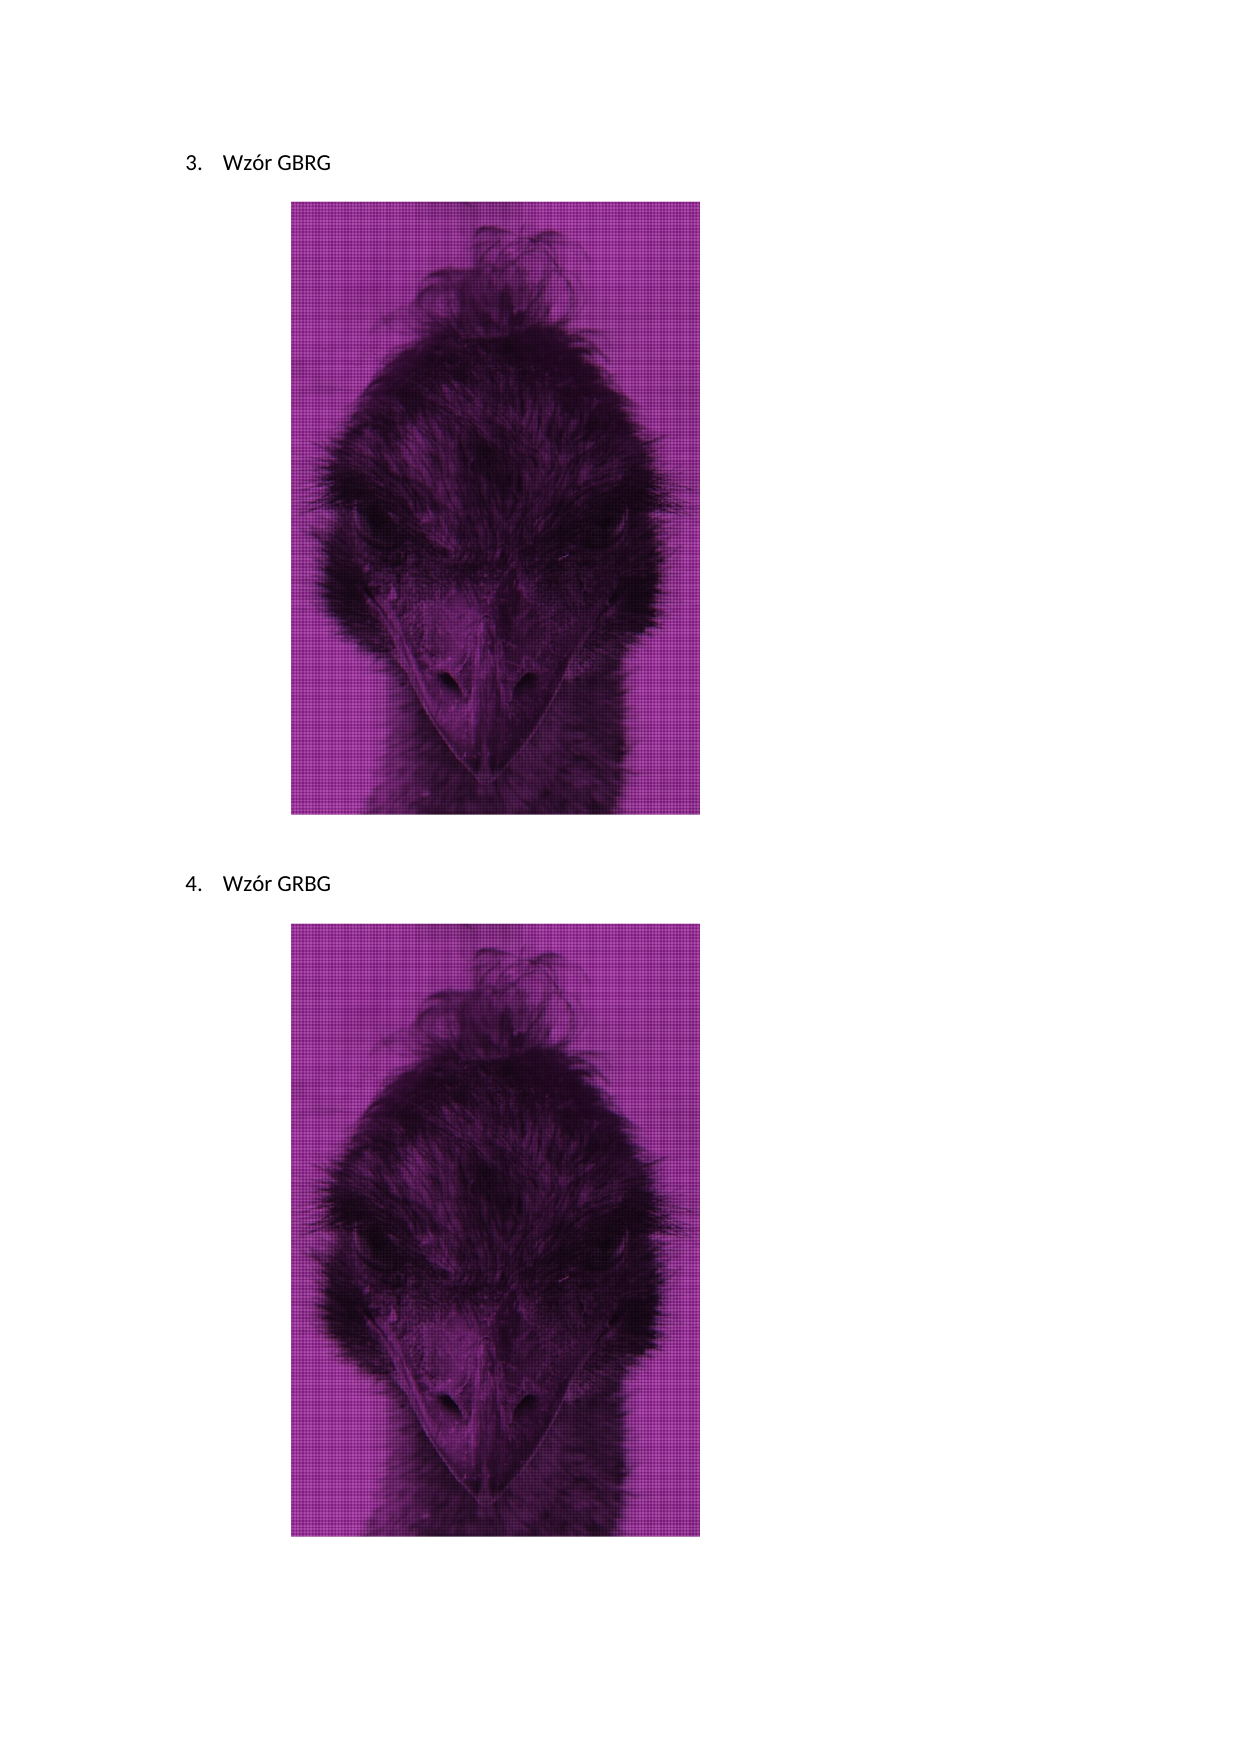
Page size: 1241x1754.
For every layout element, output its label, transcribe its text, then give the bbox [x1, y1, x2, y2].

picture [222, 899, 770, 1589]
picture [222, 177, 770, 867]
list Wzór GBRG [185, 148, 1093, 176]
list Wzór GRBG [185, 869, 1093, 897]
